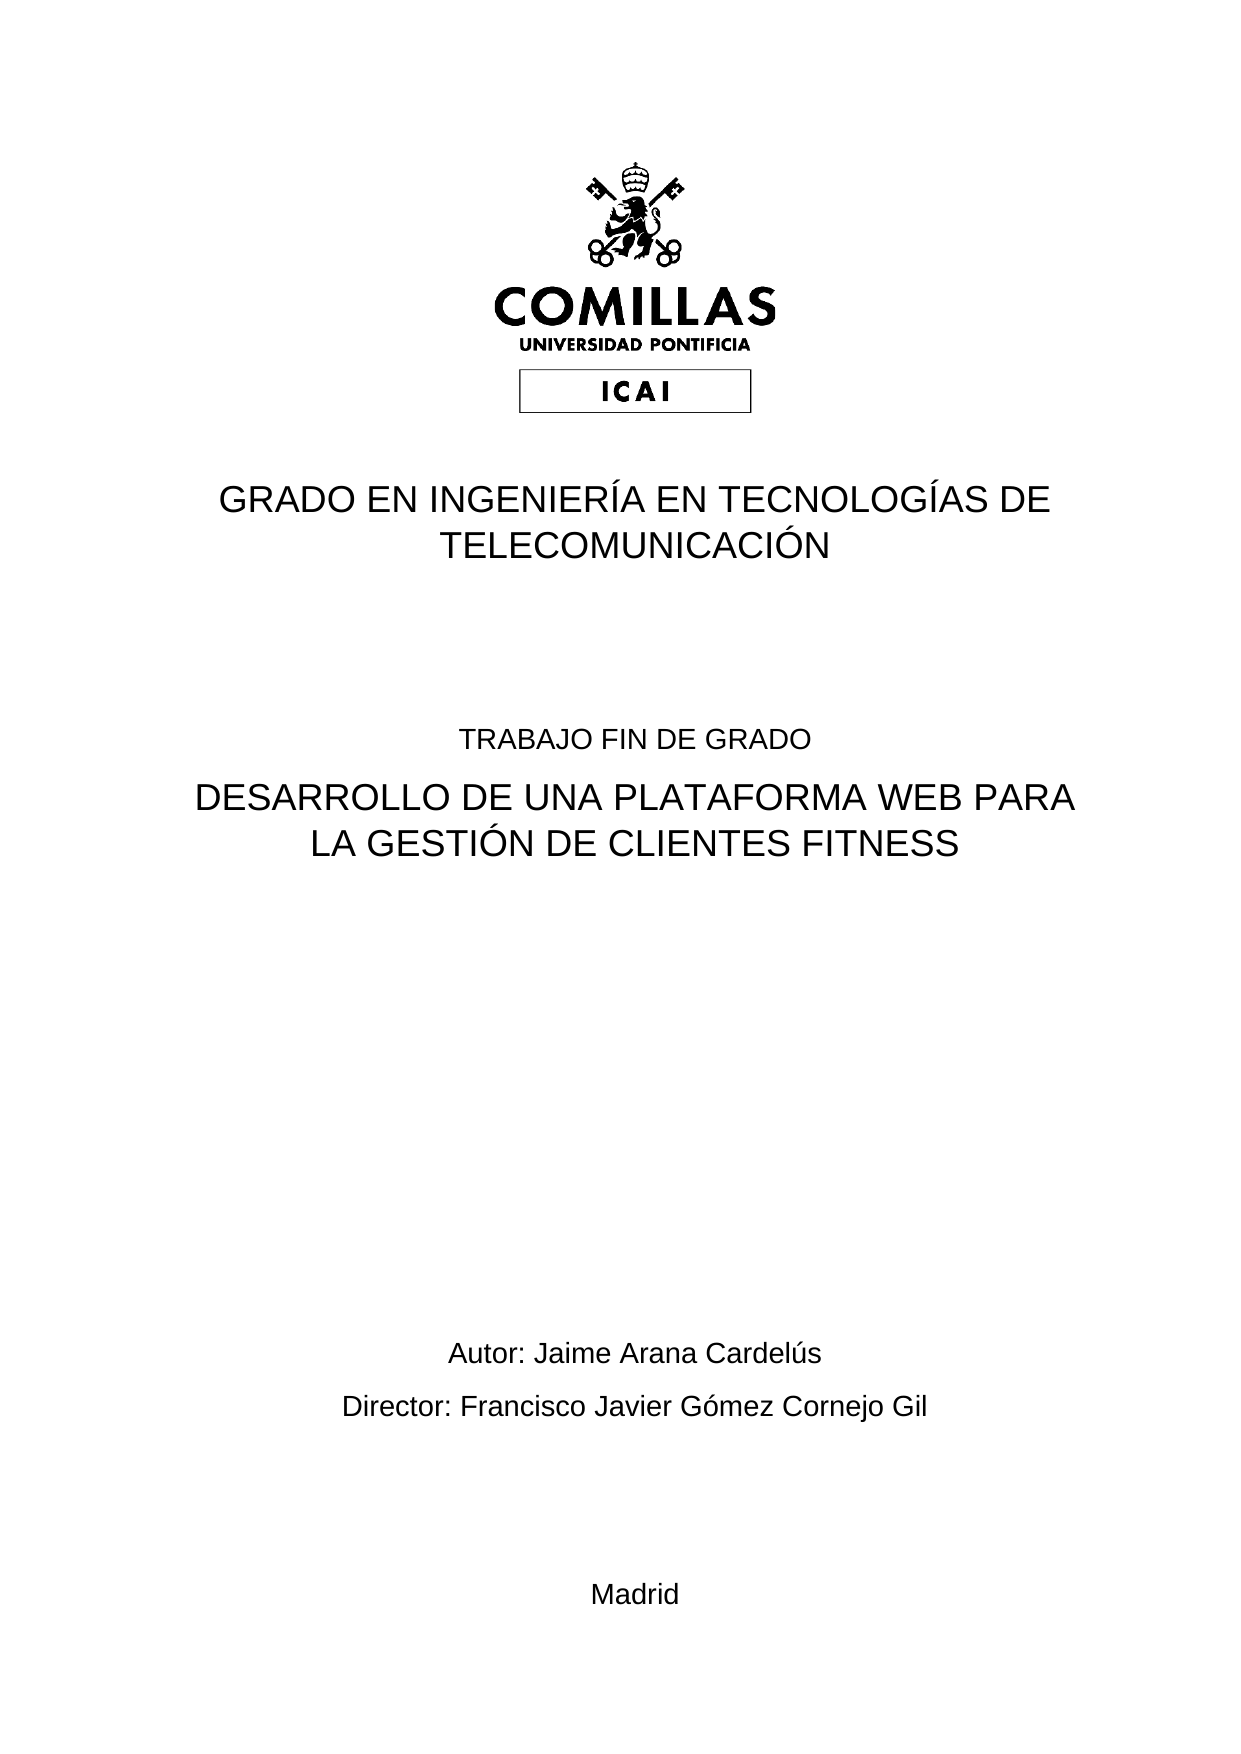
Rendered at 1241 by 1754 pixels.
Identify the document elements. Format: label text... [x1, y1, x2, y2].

picture [494, 162, 776, 413]
text GRADO EN INGENIERÍA EN TECNOLOGÍAS DE TELECOMUNICACIÓN [177, 477, 1093, 567]
text Autor: Jaime Arana Cardelús [177, 1336, 1093, 1369]
text TRABAJO FIN DE GRADO [177, 722, 1093, 756]
text DESARROLLO DE UNA PLATAFORMA WEB PARA LA GESTIÓN DE CLIENTES FITNESS [177, 775, 1093, 864]
text Director: Francisco Javier Gómez Cornejo Gil [177, 1388, 1093, 1422]
text Madrid [177, 1577, 1093, 1610]
